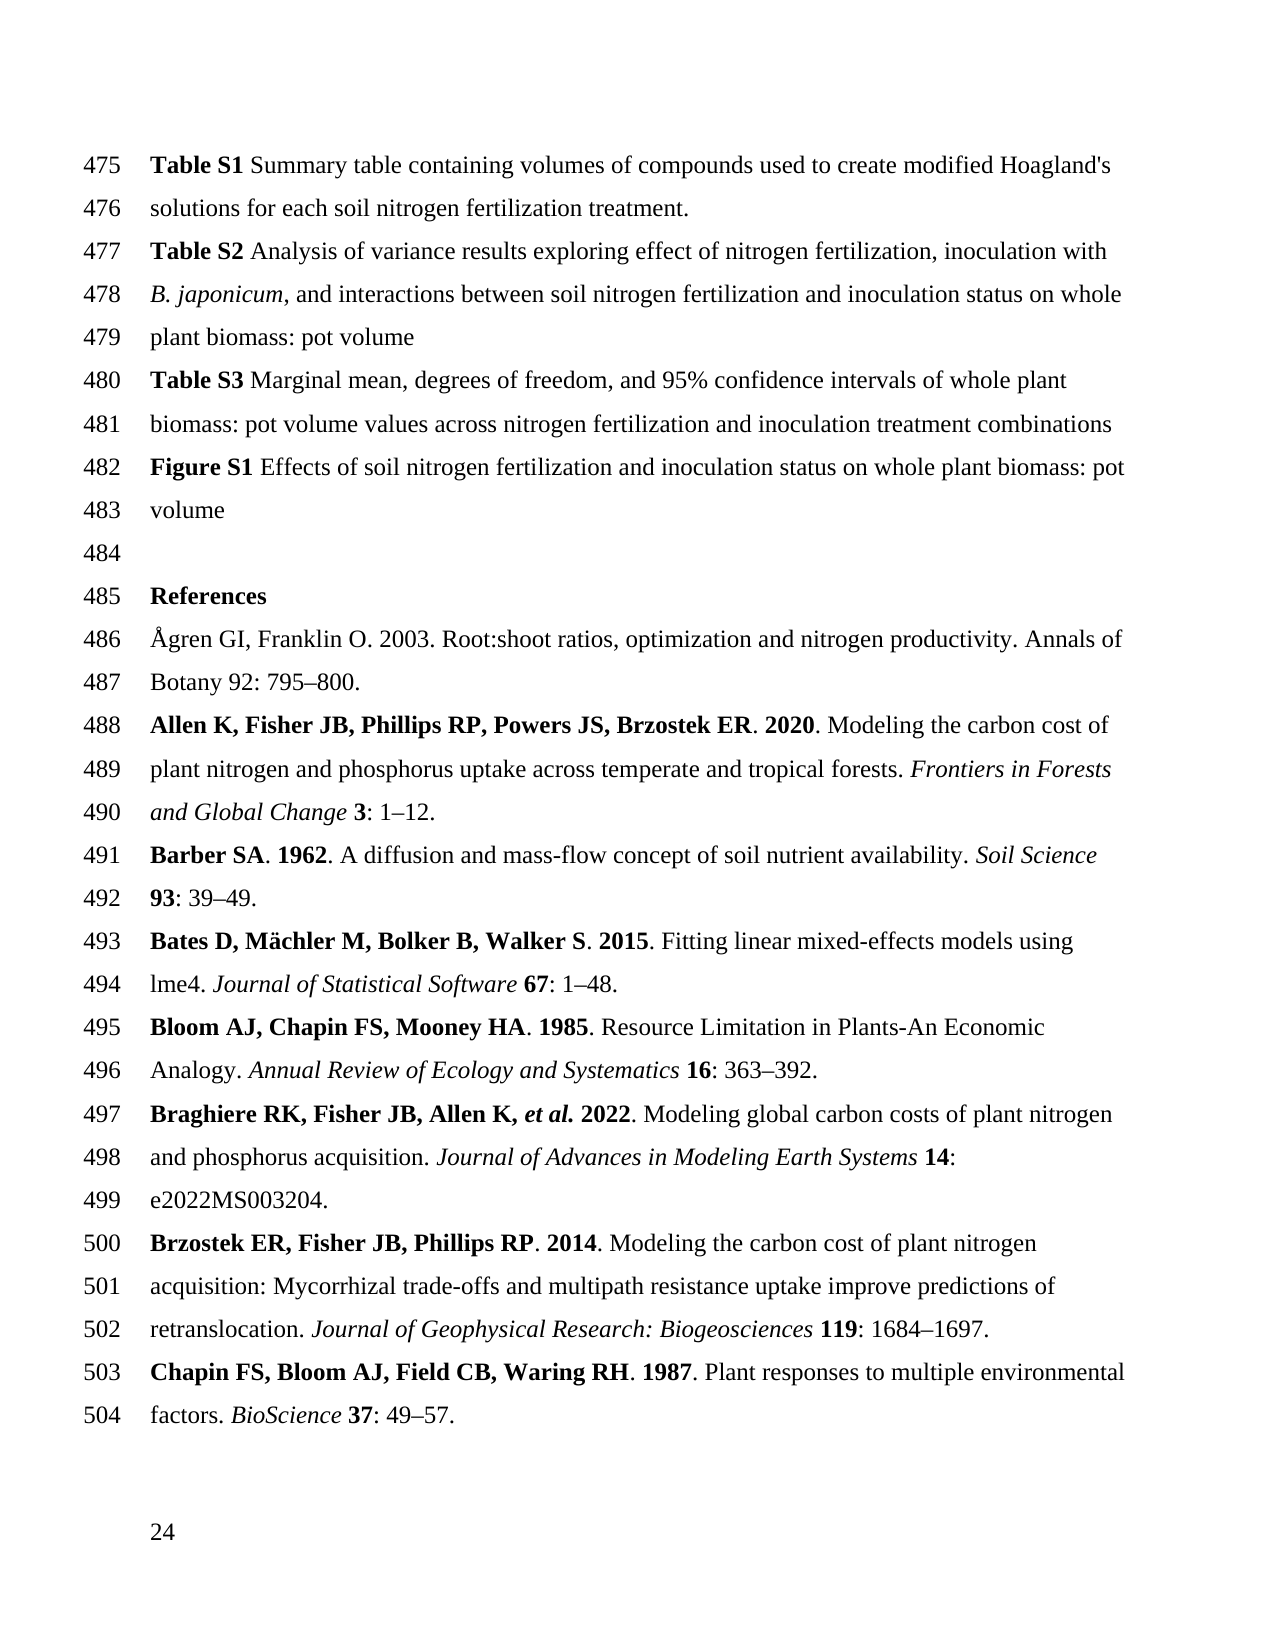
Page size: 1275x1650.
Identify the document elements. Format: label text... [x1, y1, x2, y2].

text References [150, 581, 1125, 610]
text Table S1 Summary table containing volumes of compounds used to create modified Hoagland's solutions for each soil nitrogen fertilization treatment. [150, 150, 1125, 222]
text Table S2 Analysis of variance results exploring effect of nitrogen fertilization, inoculation with B. japonicum, and interactions between soil nitrogen fertilization and inoculation status on whole plant biomass: pot volume [150, 236, 1125, 351]
text Table S3 Marginal mean, degrees of freedom, and 95% confidence intervals of whole plant biomass: pot volume values across nitrogen fertilization and inoculation treatment combinations [150, 366, 1125, 437]
text Figure S1 Effects of soil nitrogen fertilization and inoculation status on whole plant biomass: pot volume [150, 452, 1125, 524]
